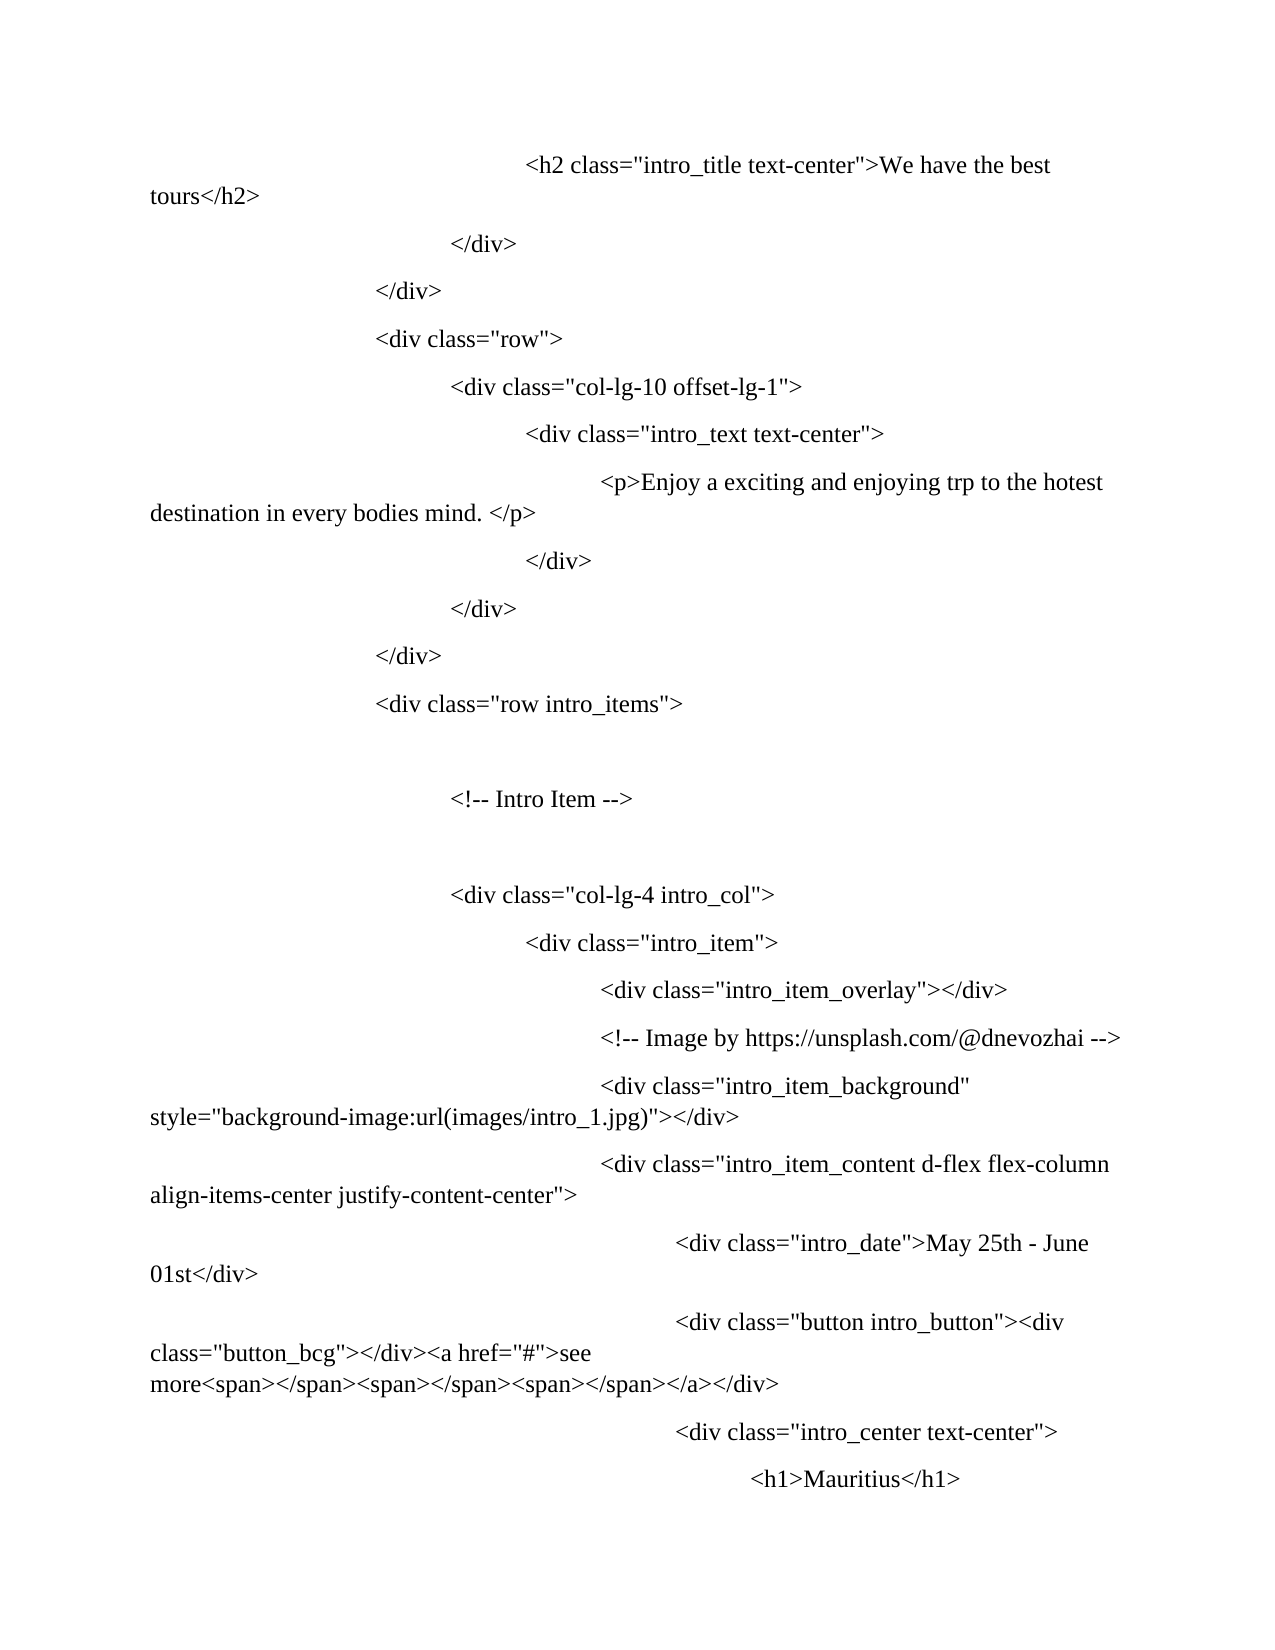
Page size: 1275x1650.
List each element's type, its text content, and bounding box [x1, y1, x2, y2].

text <div class="intro_item"> [150, 928, 1125, 956]
text <div class="button intro_button"><div class="button_bcg"></div><a href="#">see more<span></span><span></span><span></span></a></div> [150, 1307, 1125, 1398]
text </div> [150, 276, 1125, 305]
text <div class="intro_item_background" style="background-image:url(images/intro_1.jpg)"></div> [150, 1071, 1125, 1131]
text <div class="row intro_items"> [150, 689, 1125, 718]
text </div> [150, 229, 1125, 257]
text <div class="col-lg-10 offset-lg-1"> [150, 372, 1125, 401]
text <h2 class="intro_title text-center">We have the best tours</h2> [150, 150, 1125, 210]
text <div class="intro_text text-center"> [150, 419, 1125, 448]
text <!-- Intro Item --> [150, 784, 1125, 813]
text <div class="row"> [150, 324, 1125, 353]
text <p>Enjoy a exciting and enjoying trp to the hotest destination in every bodies mind. </p> [150, 467, 1125, 527]
text <div class="intro_center text-center"> [150, 1417, 1125, 1446]
text <div class="intro_date">May 25th - June 01st</div> [150, 1228, 1125, 1288]
text </div> [150, 546, 1125, 575]
text <h1>Mauritius</h1> [150, 1464, 1125, 1493]
text <div class="col-lg-4 intro_col"> [150, 880, 1125, 909]
text </div> [150, 594, 1125, 622]
text <div class="intro_item_overlay"></div> [150, 975, 1125, 1004]
text </div> [150, 641, 1125, 670]
text <div class="intro_item_content d-flex flex-column align-items-center justify-content-center"> [150, 1149, 1125, 1209]
text <!-- Image by https://unsplash.com/@dnevozhai --> [150, 1023, 1125, 1052]
